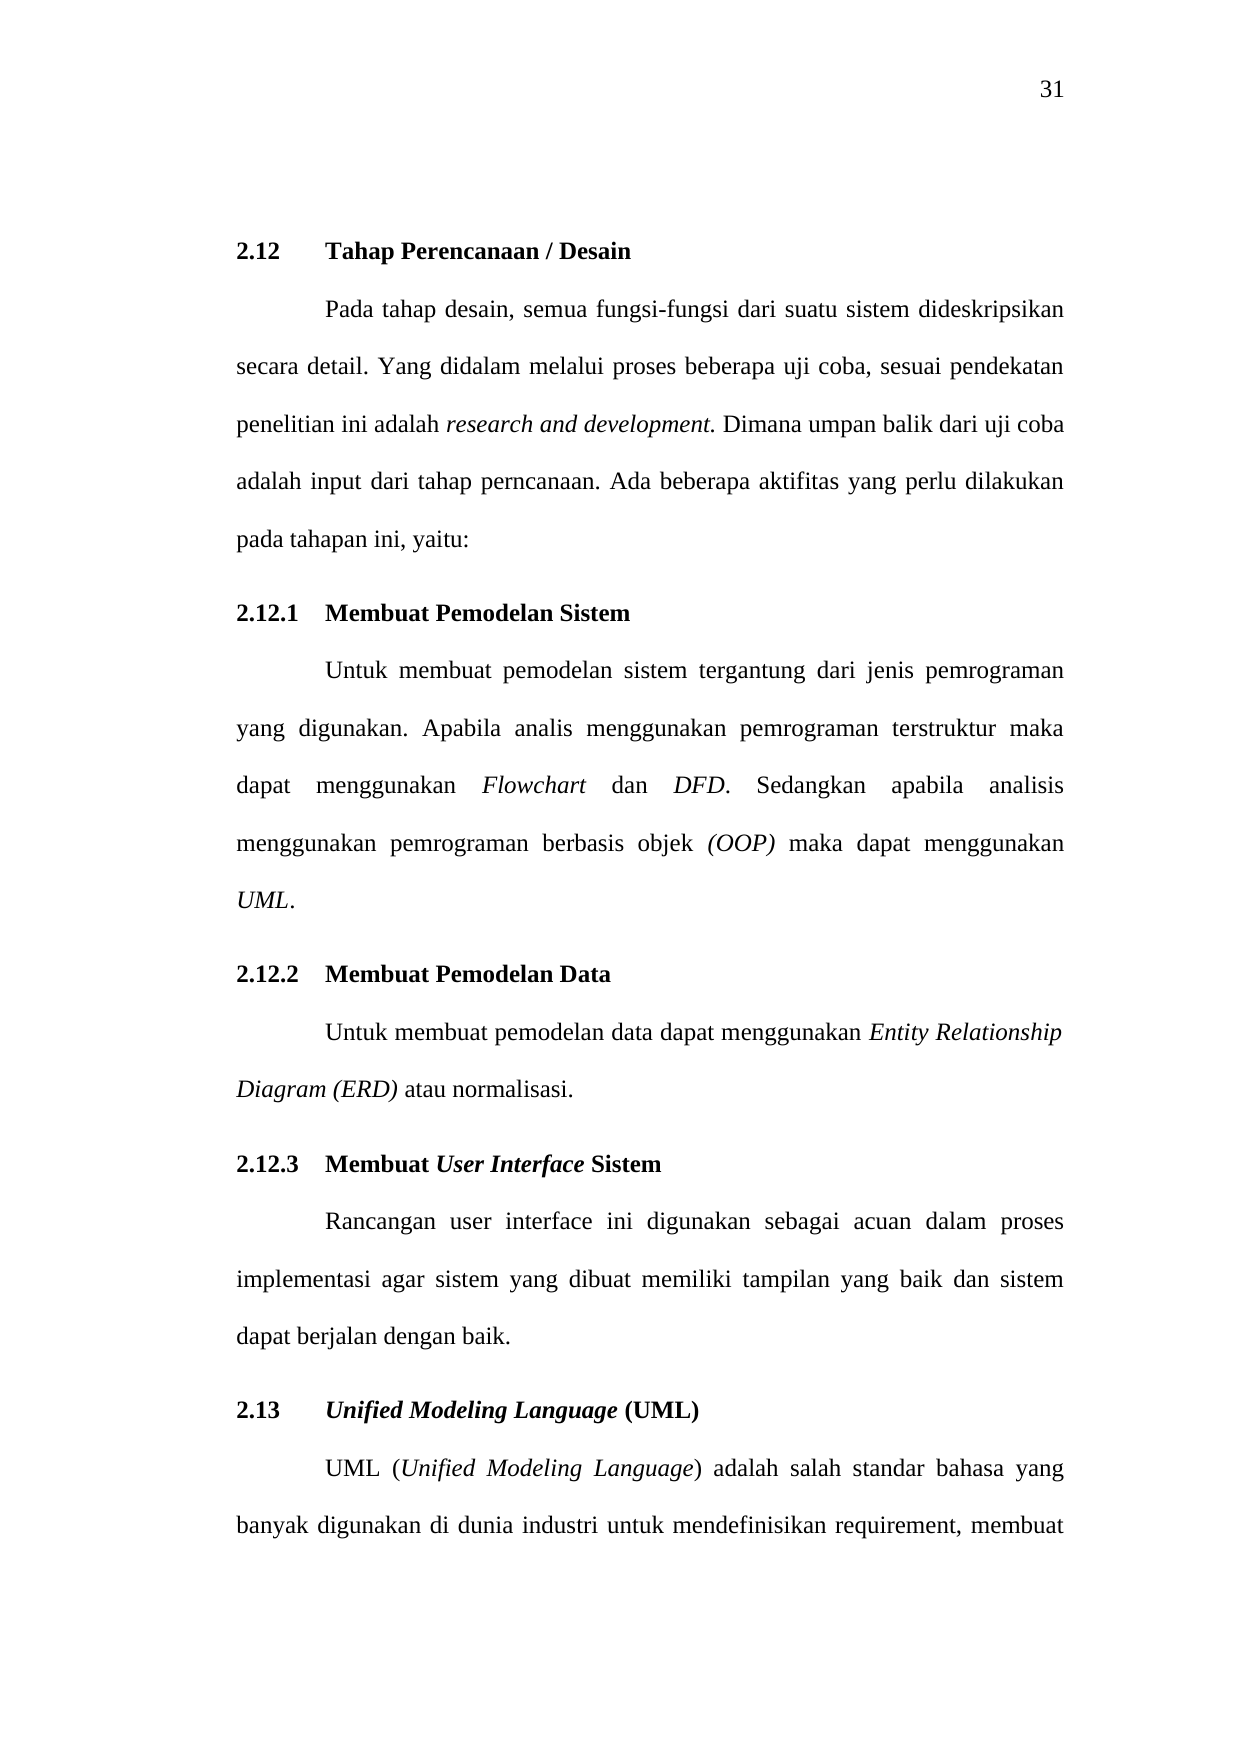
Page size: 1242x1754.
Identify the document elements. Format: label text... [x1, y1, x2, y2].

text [236, 1453, 1064, 1539]
subtitle Unified Modeling Language (UML) [236, 1395, 1064, 1424]
text Rancangan user interface ini digunakan sebagai acuan dalam proses implementasi agar sistem yang dibuat memiliki tampilan yang baik dan sistem dapat berjalan dengan baik. [236, 1206, 1064, 1350]
text Pada tahap desain, semua fungsi-fungsi dari suatu sistem dideskripsikan secara detail. Yang didalam melalui proses beberapa uji coba, sesuai pendekatan penelitian ini adalah research and development. Dimana umpan balik dari uji coba adalah input dari tahap perncanaan. Ada beberapa aktifitas yang perlu dilakukan pada tahapan ini, yaitu: [236, 294, 1064, 552]
subtitle Membuat Pemodelan Sistem [236, 598, 1064, 627]
text Untuk membuat pemodelan data dapat menggunakan Entity Relationship Diagram (ERD) atau normalisasi. [236, 1017, 1064, 1103]
subtitle Membuat Pemodelan Data [236, 959, 1064, 988]
subtitle Tahap Perencanaan / Desain [236, 236, 1064, 265]
text Untuk membuat pemodelan sistem tergantung dari jenis pemrograman yang digunakan. Apabila analis menggunakan pemrograman terstruktur maka dapat menggunakan Flowchart dan DFD. Sedangkan apabila analisis menggunakan pemrograman berbasis objek (OOP) maka dapat menggunakan UML. [236, 655, 1064, 914]
subtitle Membuat User Interface Sistem [236, 1149, 1064, 1177]
